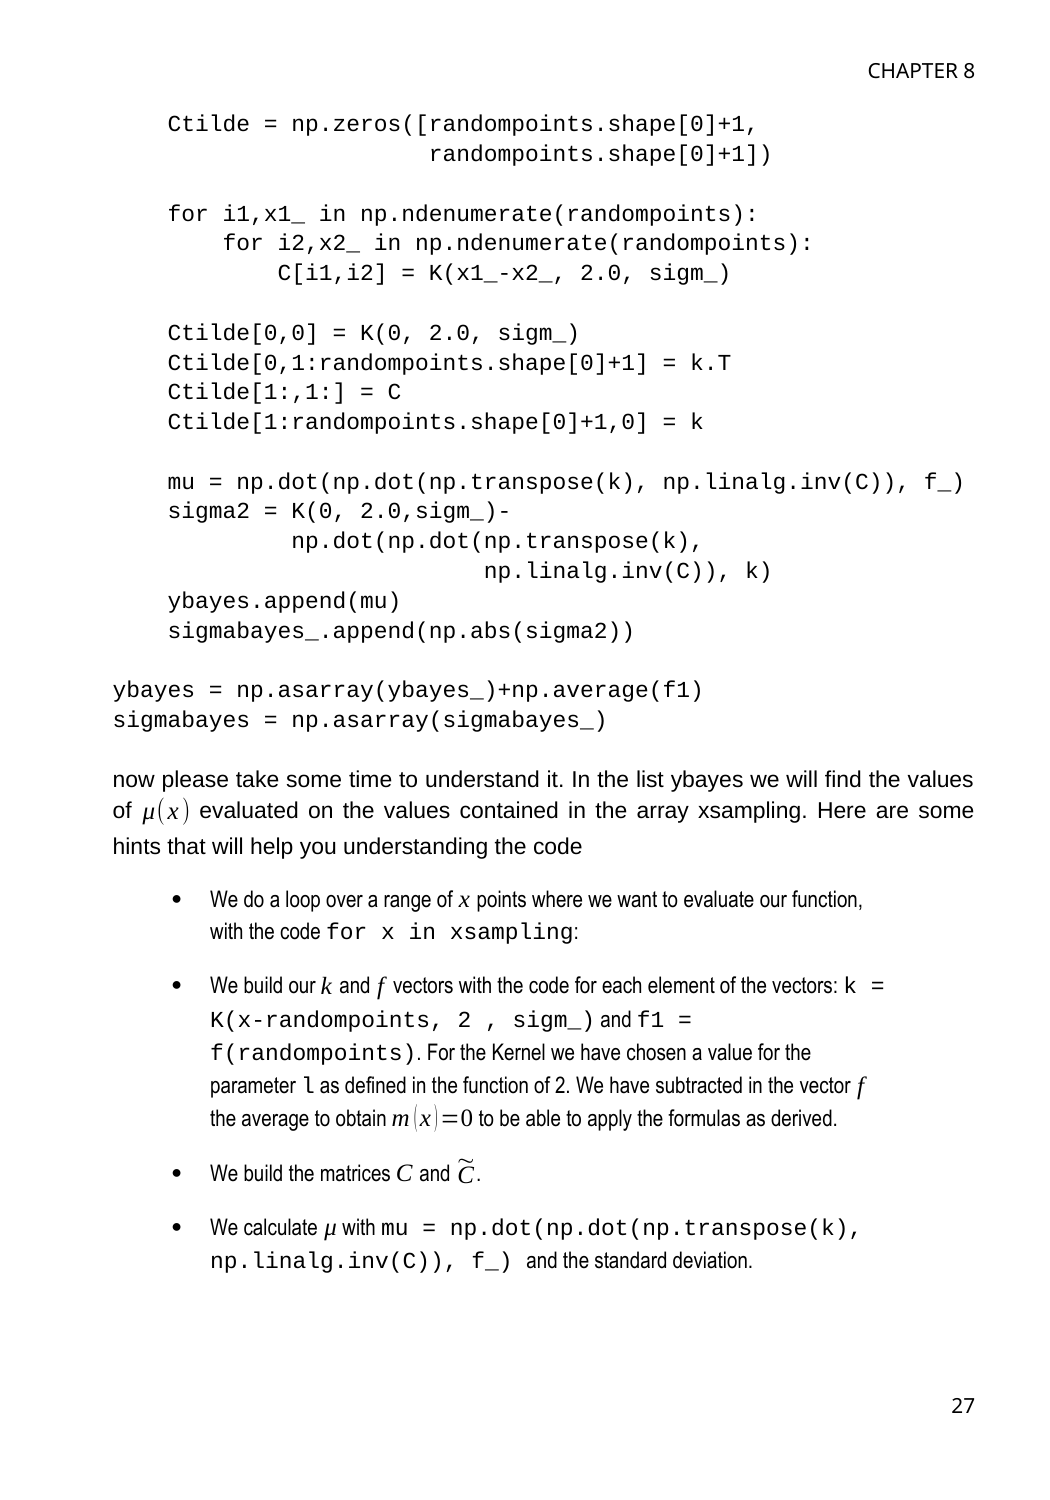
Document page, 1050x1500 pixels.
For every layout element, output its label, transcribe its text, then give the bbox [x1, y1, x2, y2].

text We do a loop over a range of points where we want to evaluate our function, with the code for x in xsampling: [173, 880, 885, 946]
text for i2,x2_ in np.ndenumerate(randompoints): [112, 232, 975, 258]
text Ctilde[1:randompoints.shape[0]+1,0] = k [112, 410, 975, 436]
text randompoints.shape[0]+1]) [112, 142, 975, 168]
text mu = np.dot(np.dot(np.transpose(k), np.linalg.inv(C)), f_) [112, 470, 975, 496]
text Ctilde[0,1:randompoints.shape[0]+1] = k.T [112, 351, 975, 377]
text sigmabayes_.append(np.abs(sigma2)) [112, 619, 975, 645]
text C[i1,i2] = K(x1_-x2_, 2.0, sigm_) [112, 261, 975, 287]
text ybayes = np.asarray(ybayes_)+np.average(f1) [112, 678, 975, 704]
text Ctilde = np.zeros([randompoints.shape[0]+1, [112, 112, 975, 138]
text np.dot(np.dot(np.transpose(k), [112, 529, 975, 556]
text sigmabayes = np.asarray(sigmabayes_) [112, 708, 975, 734]
text We build the matrices and . [173, 1155, 885, 1188]
text now please take some time to understand it. In the list ybayes we will find the values of evaluated on the values contained in the array xsampling. Here are some hints that will help you understanding the code [112, 759, 975, 859]
text sigma2 = K(0, 2.0,sigm_)- [112, 500, 975, 526]
text for i1,x1_ in np.ndenumerate(randompoints): [112, 202, 975, 228]
text We calculate with mu = np.dot(np.dot(np.transpose(k), np.linalg.inv(C)), f_) and the standard deviation. [173, 1209, 885, 1276]
text We build our and vectors with the code for each element of the vectors: k = K(x-randompoints, 2 , sigm_) and f1 = f(randompoints). For the Kernel we have chosen a value for the parameter l as defined in the function of 2. We have subtracted in the vector the average to obtain to be able to apply the formulas as derived. [173, 967, 885, 1134]
text Ctilde[1:,1:] = C [112, 381, 975, 407]
text np.linalg.inv(C)), k) [112, 559, 975, 585]
text ybayes.append(mu) [112, 589, 975, 615]
text Ctilde[0,0] = K(0, 2.0, sigm_) [112, 321, 975, 347]
